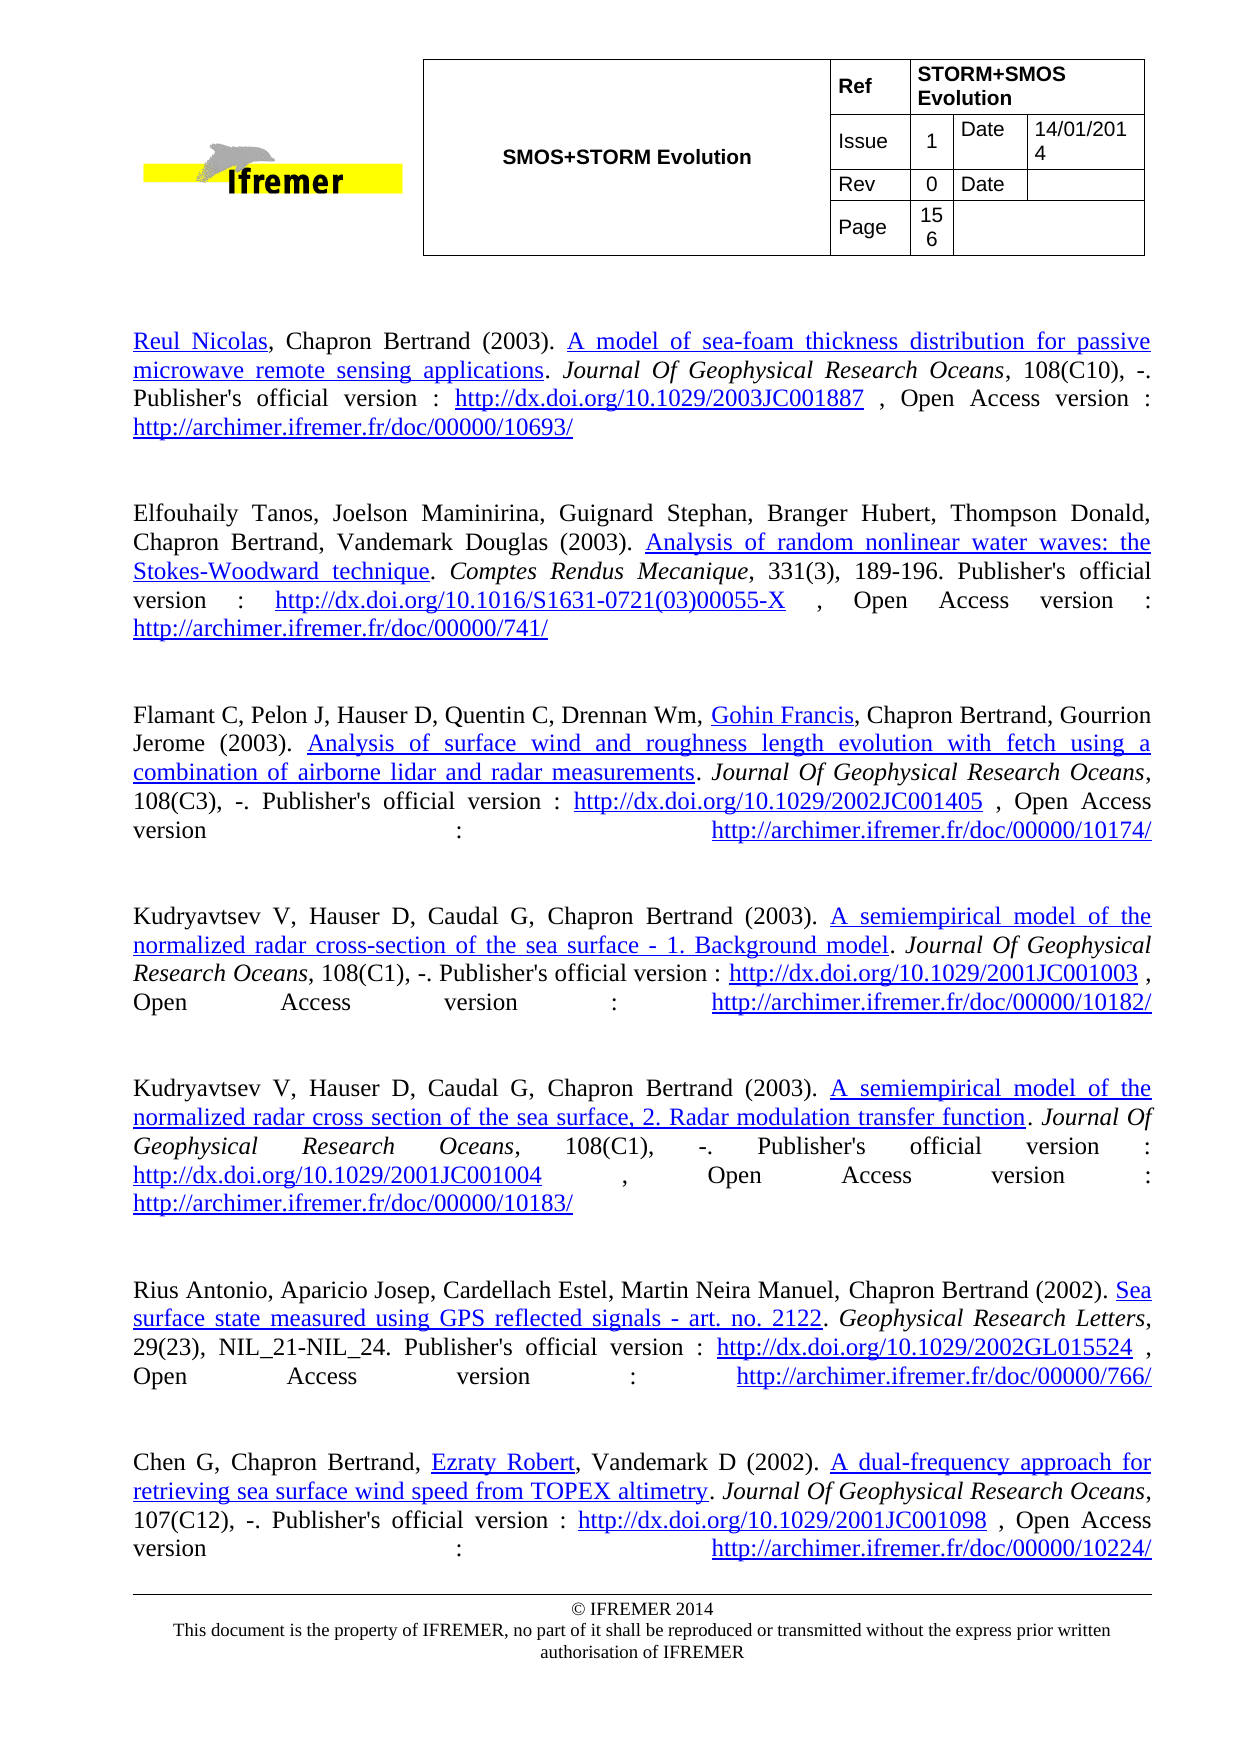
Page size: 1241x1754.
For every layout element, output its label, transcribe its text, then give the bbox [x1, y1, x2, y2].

picture [132, 102, 416, 211]
